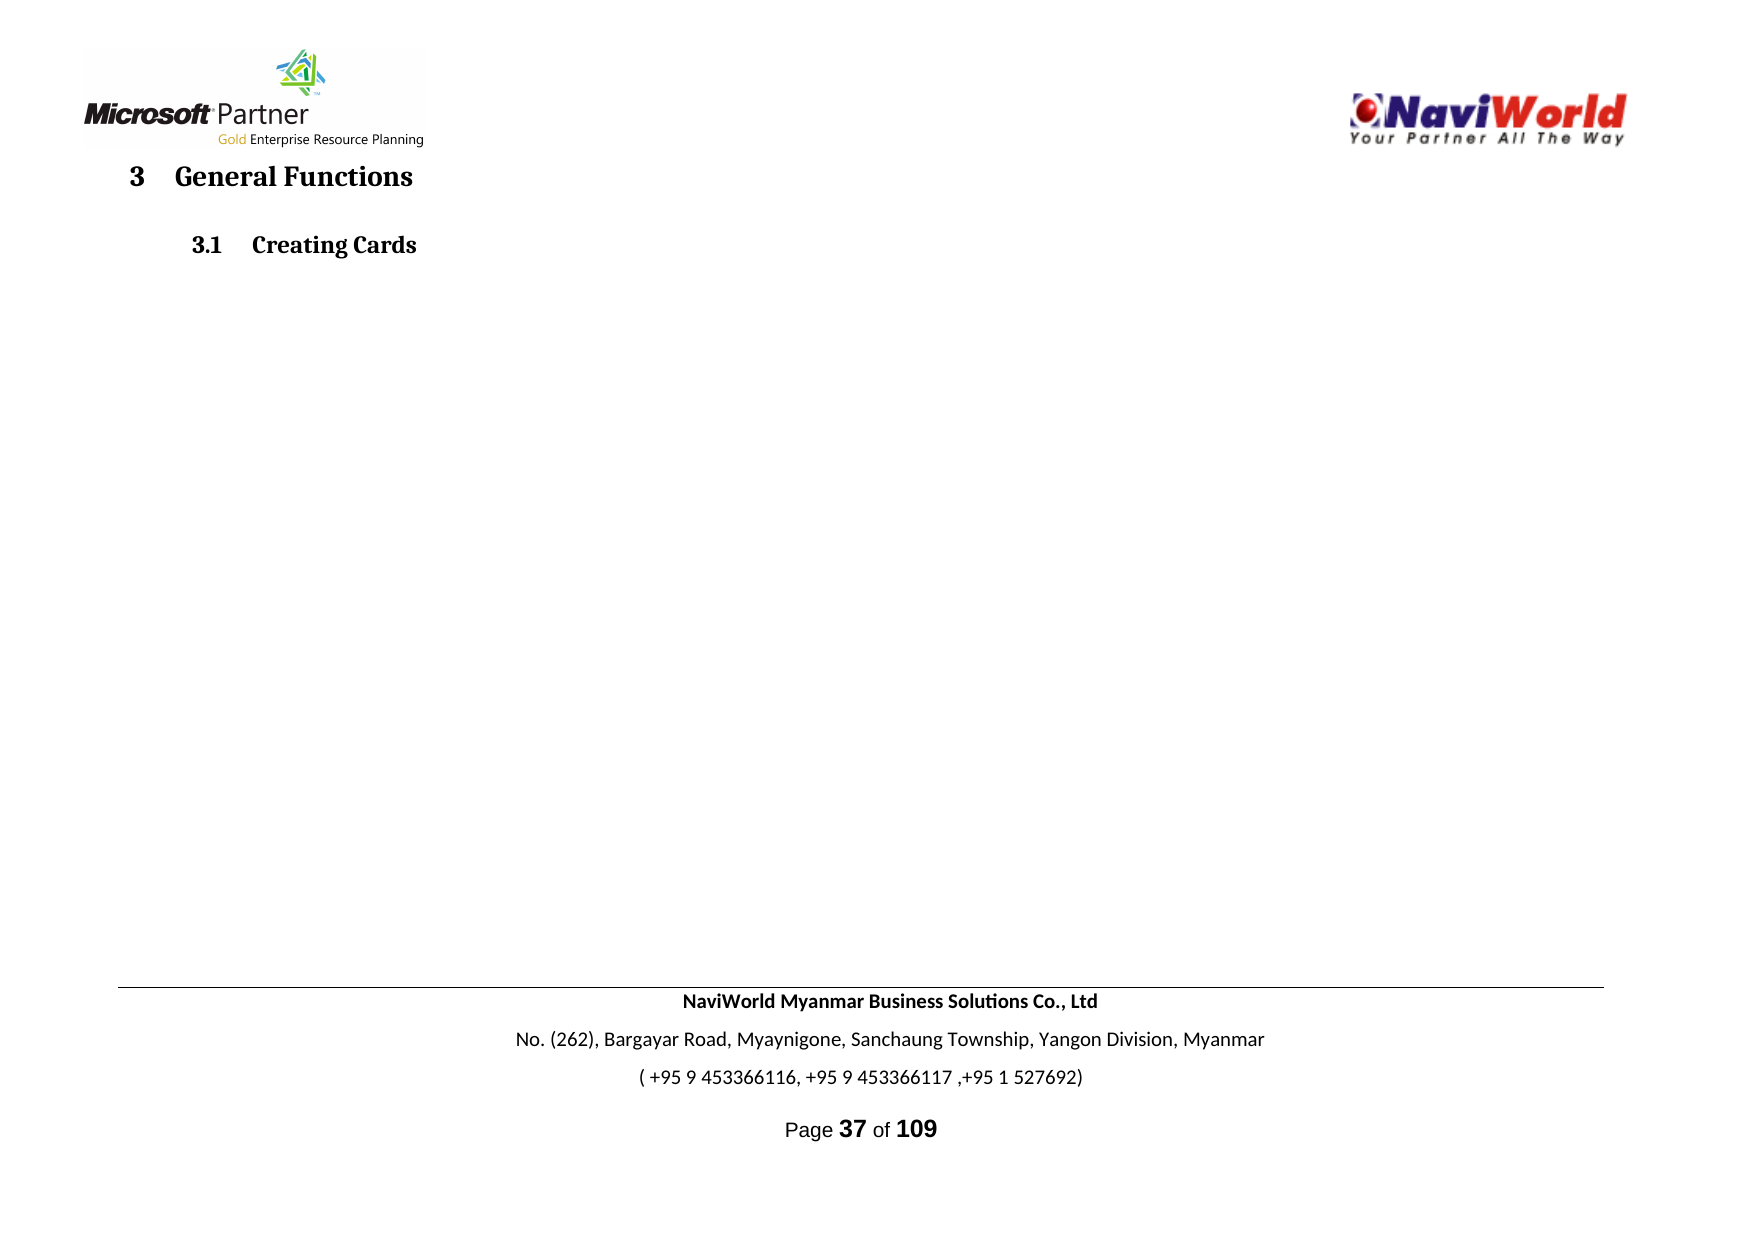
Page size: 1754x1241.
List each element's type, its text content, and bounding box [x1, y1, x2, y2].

subtitle Creating Cards [192, 231, 1604, 260]
picture [1350, 92, 1628, 149]
subtitle General Functions [130, 160, 1604, 194]
picture [83, 48, 425, 149]
